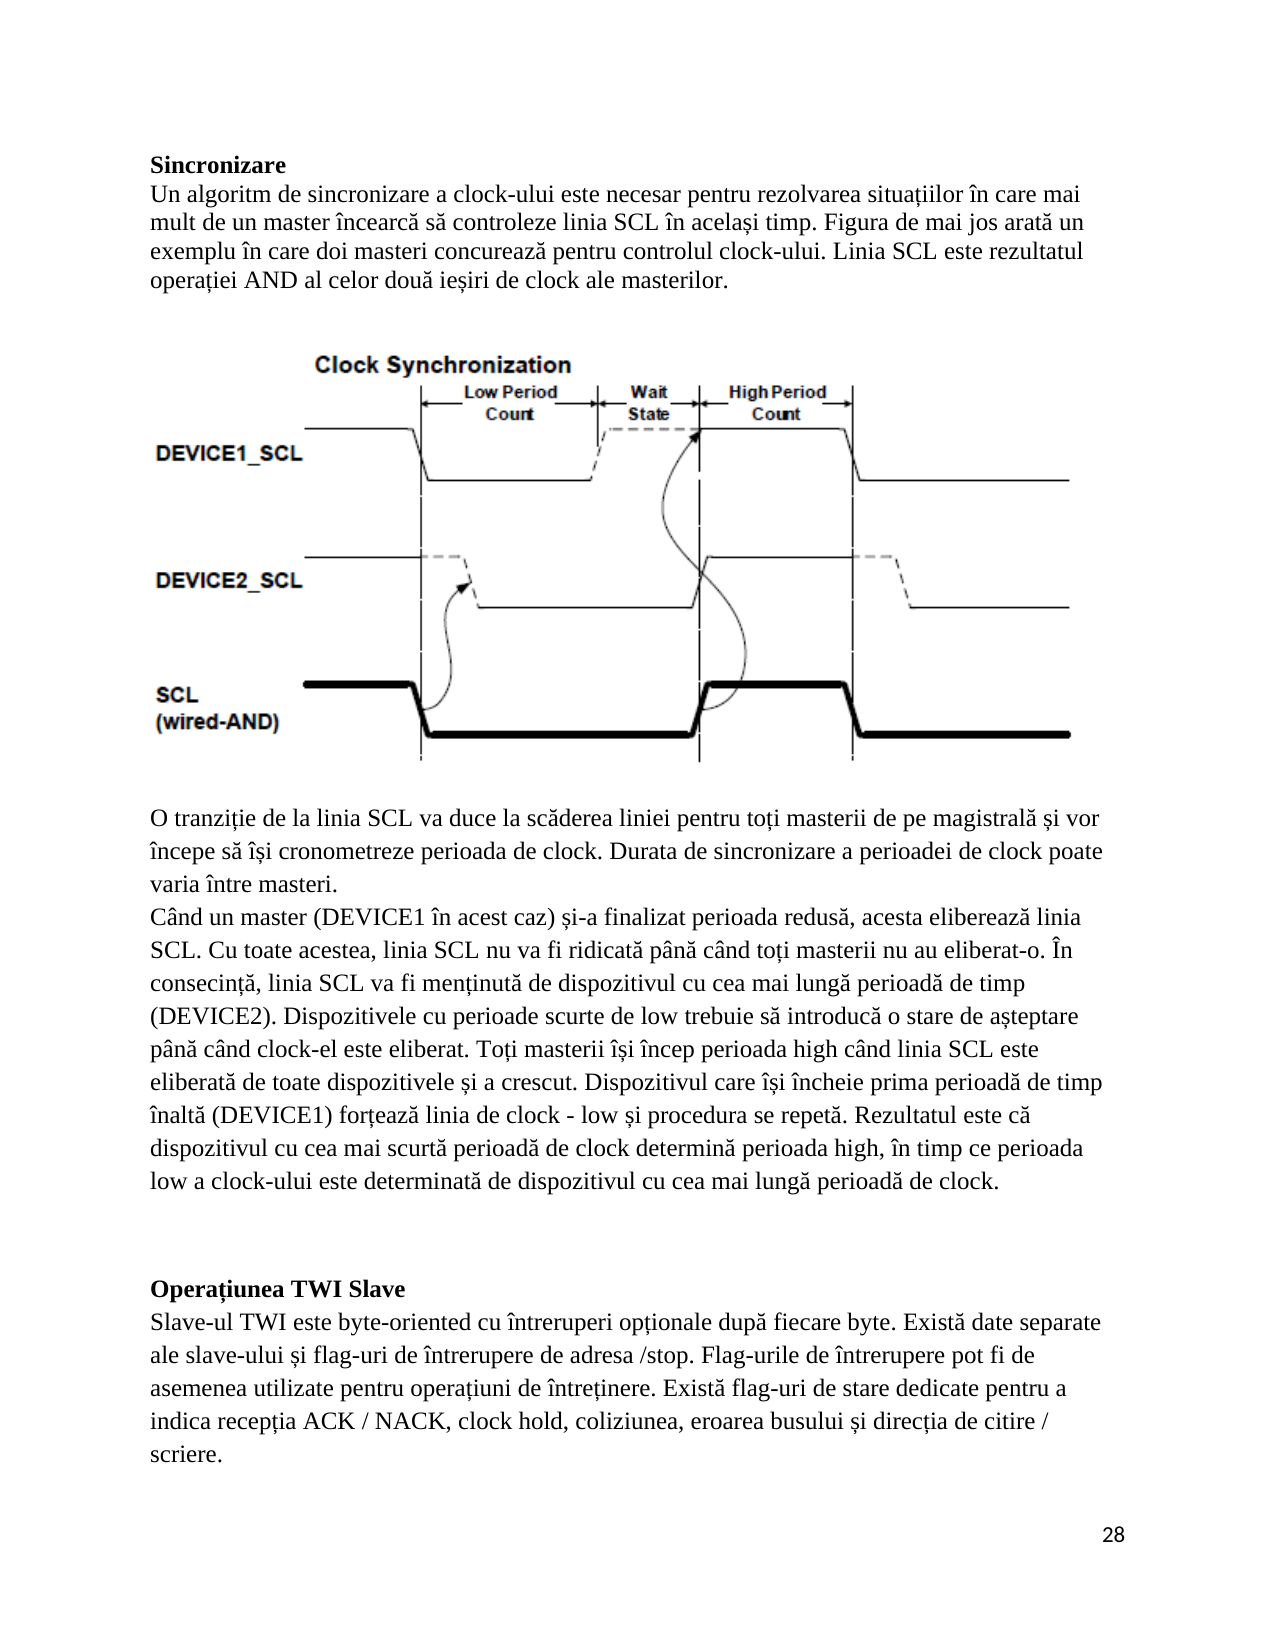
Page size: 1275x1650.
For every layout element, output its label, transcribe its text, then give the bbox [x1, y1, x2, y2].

text Sincronizare Un algoritm de sincronizare a clock-ului este necesar pentru rezolvarea situațiilor în care mai mult de un master încearcă să controleze linia SCL în același timp. Figura de mai jos arată un exemplu în care doi masteri concurează pentru controlul clock-ului. Linia SCL este rezultatul operației AND al celor două ieșiri de clock ale masterilor. [150, 150, 1125, 294]
text O tranziție de la linia SCL va duce la scăderea liniei pentru toți masterii de pe magistrală și vor începe să își cronometreze perioada de clock. Durata de sincronizare a perioadei de clock poate varia între masteri. Când un master (DEVICE1 în acest caz) și-a finalizat perioada redusă, acesta eliberează linia SCL. Cu toate acestea, linia SCL nu va fi ridicată până când toți masterii nu au eliberat-o. În consecință, linia SCL va fi menținută de dispozitivul cu cea mai lungă perioadă de timp (DEVICE2). Dispozitivele cu perioade scurte de low trebuie să introducă o stare de așteptare până când clock-el este eliberat. Toți masterii își încep perioada high când linia SCL este eliberată de toate dispozitivele și a crescut. Dispozitivul care își încheie prima perioadă de timp înaltă (DEVICE1) forțează linia de clock - low și procedura se repetă. Rezultatul este că dispozitivul cu cea mai scurtă perioadă de clock determină perioada high, în timp ce perioada low a clock-ului este determinată de dispozitivul cu cea mai lungă perioadă de clock. [150, 803, 1125, 1195]
picture [150, 346, 1104, 775]
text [150, 1274, 1125, 1468]
